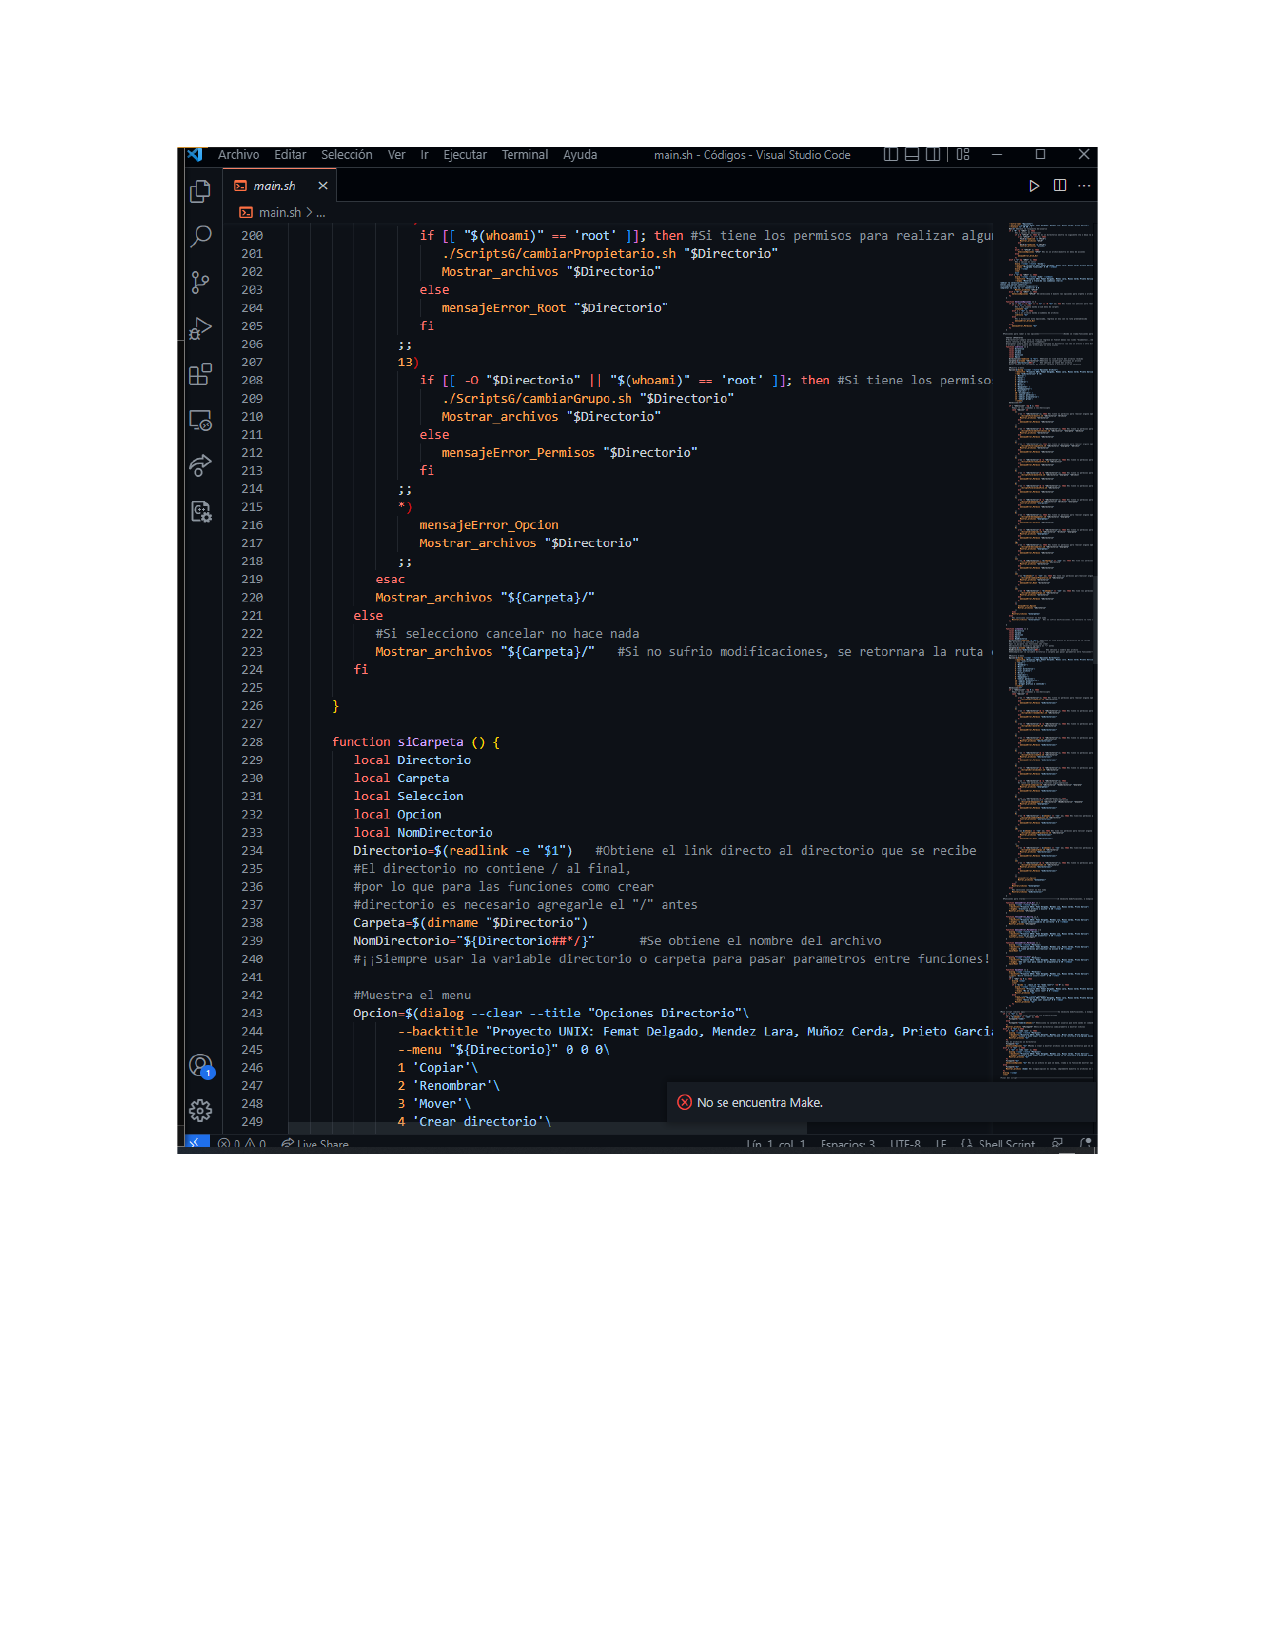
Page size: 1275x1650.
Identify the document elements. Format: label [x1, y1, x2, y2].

picture [177, 147, 1098, 1154]
